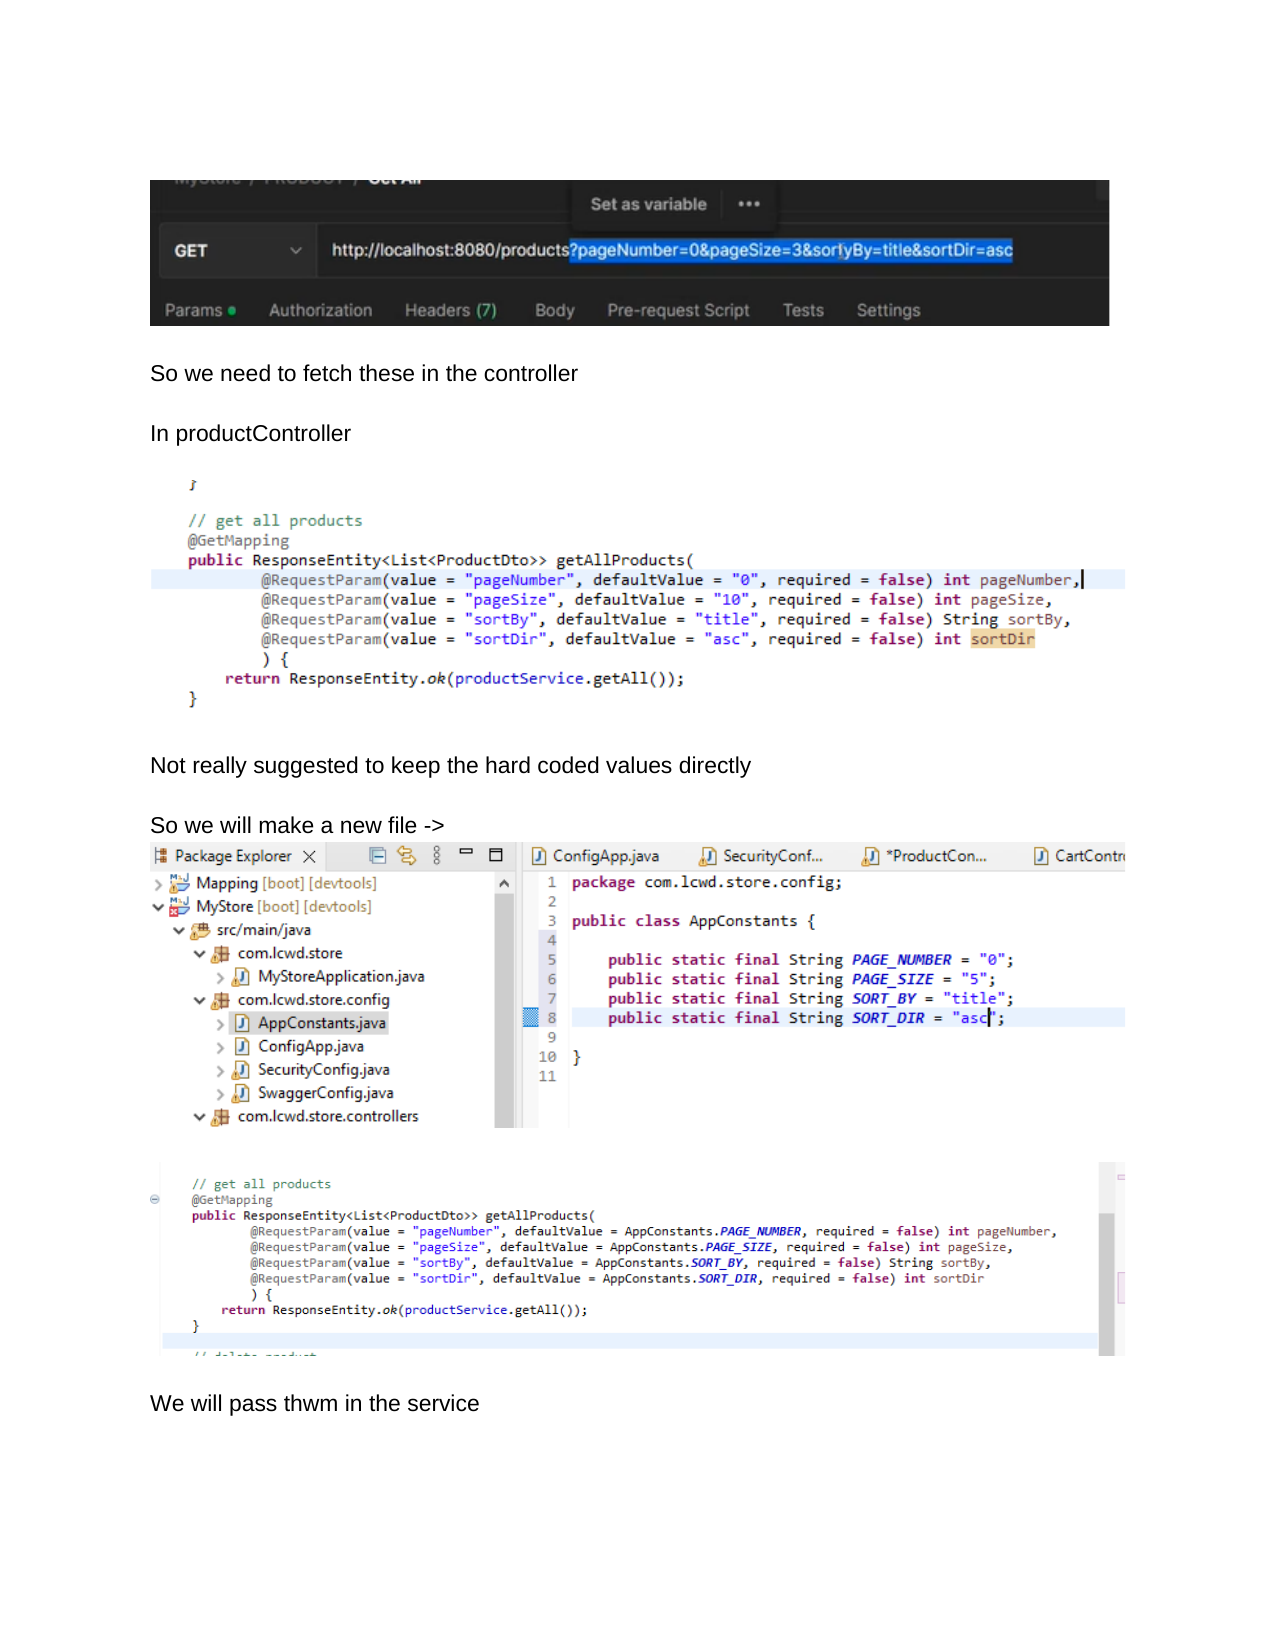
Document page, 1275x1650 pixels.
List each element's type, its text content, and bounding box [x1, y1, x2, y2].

picture [150, 842, 1125, 1128]
picture [150, 480, 1125, 718]
text So we need to fetch these in the controller [150, 359, 1125, 386]
text In productController [150, 420, 1125, 446]
picture [150, 1162, 1125, 1356]
text We will pass thwm in the service [150, 1390, 1125, 1416]
picture [150, 180, 1110, 326]
text So we will make a new file -> [150, 812, 1125, 839]
text Not really suggested to keep the hard coded values directly [150, 752, 1125, 778]
